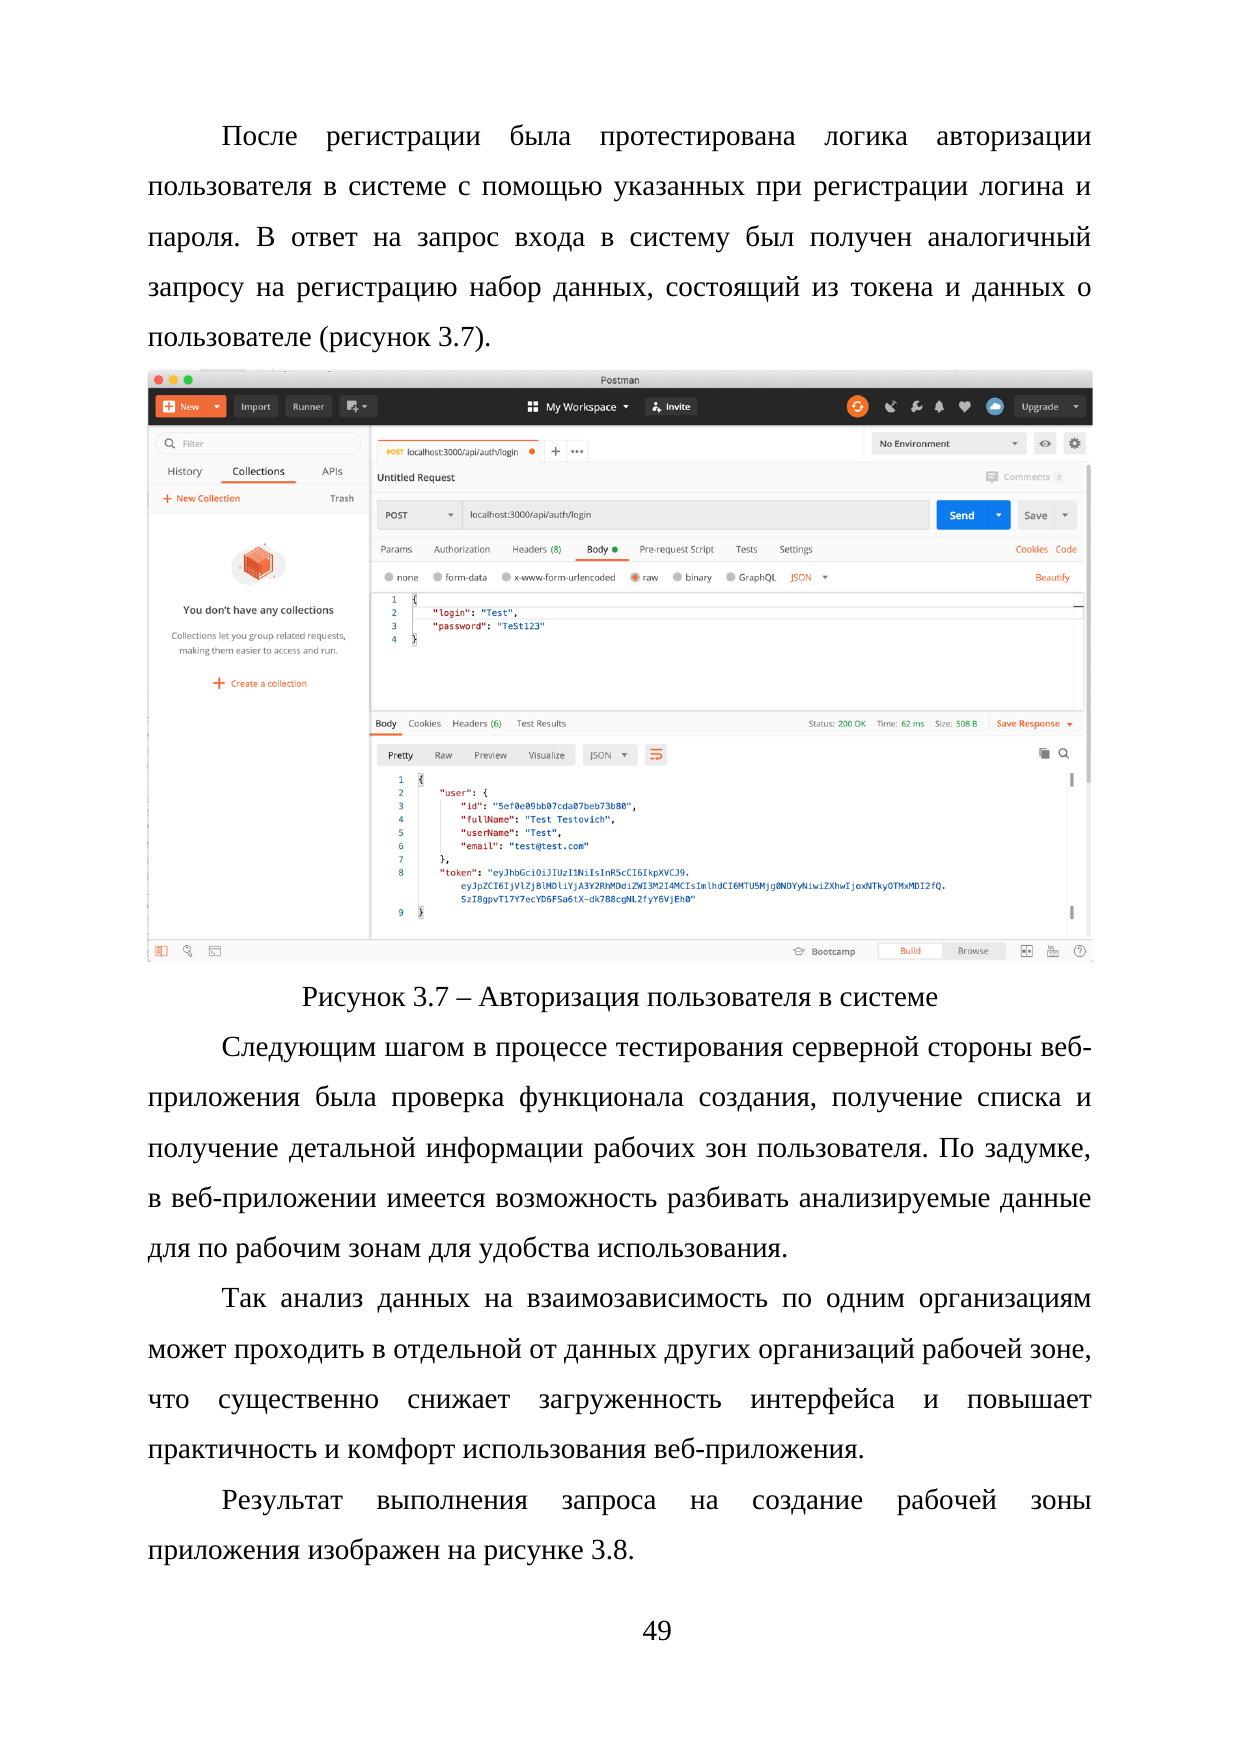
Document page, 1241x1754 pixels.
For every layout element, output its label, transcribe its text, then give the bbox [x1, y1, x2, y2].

text Так анализ данных на взаимозависимость по одним организациям может проходить в отдельной от данных других организаций рабочей зоне, что существенно снижает загруженность интерфейса и повышает практичность и комфорт использования веб-приложения. [148, 1281, 1092, 1465]
text Рисунок 3.7 – Авторизация пользователя в системе [148, 979, 1092, 1012]
picture [147, 369, 1093, 962]
text После регистрации была протестирована логика авторизации пользователя в системе с помощью указанных при регистрации логина и пароля. В ответ на запрос входа в систему был получен аналогичный запросу на регистрацию набор данных, состоящий из токена и данных о пользователе (рисунок 3.7). [148, 118, 1092, 353]
text Результат выполнения запроса на создание рабочей зоны приложения изображен на рисунке 3.8. [148, 1482, 1092, 1566]
text Следующим шагом в процессе тестирования серверной стороны веб-приложения была проверка функционала создания, получение списка и получение детальной информации рабочих зон пользователя. По задумке, в веб-приложении имеется возможность разбивать анализируемые данные для по рабочим зонам для удобства использования. [148, 1029, 1092, 1264]
